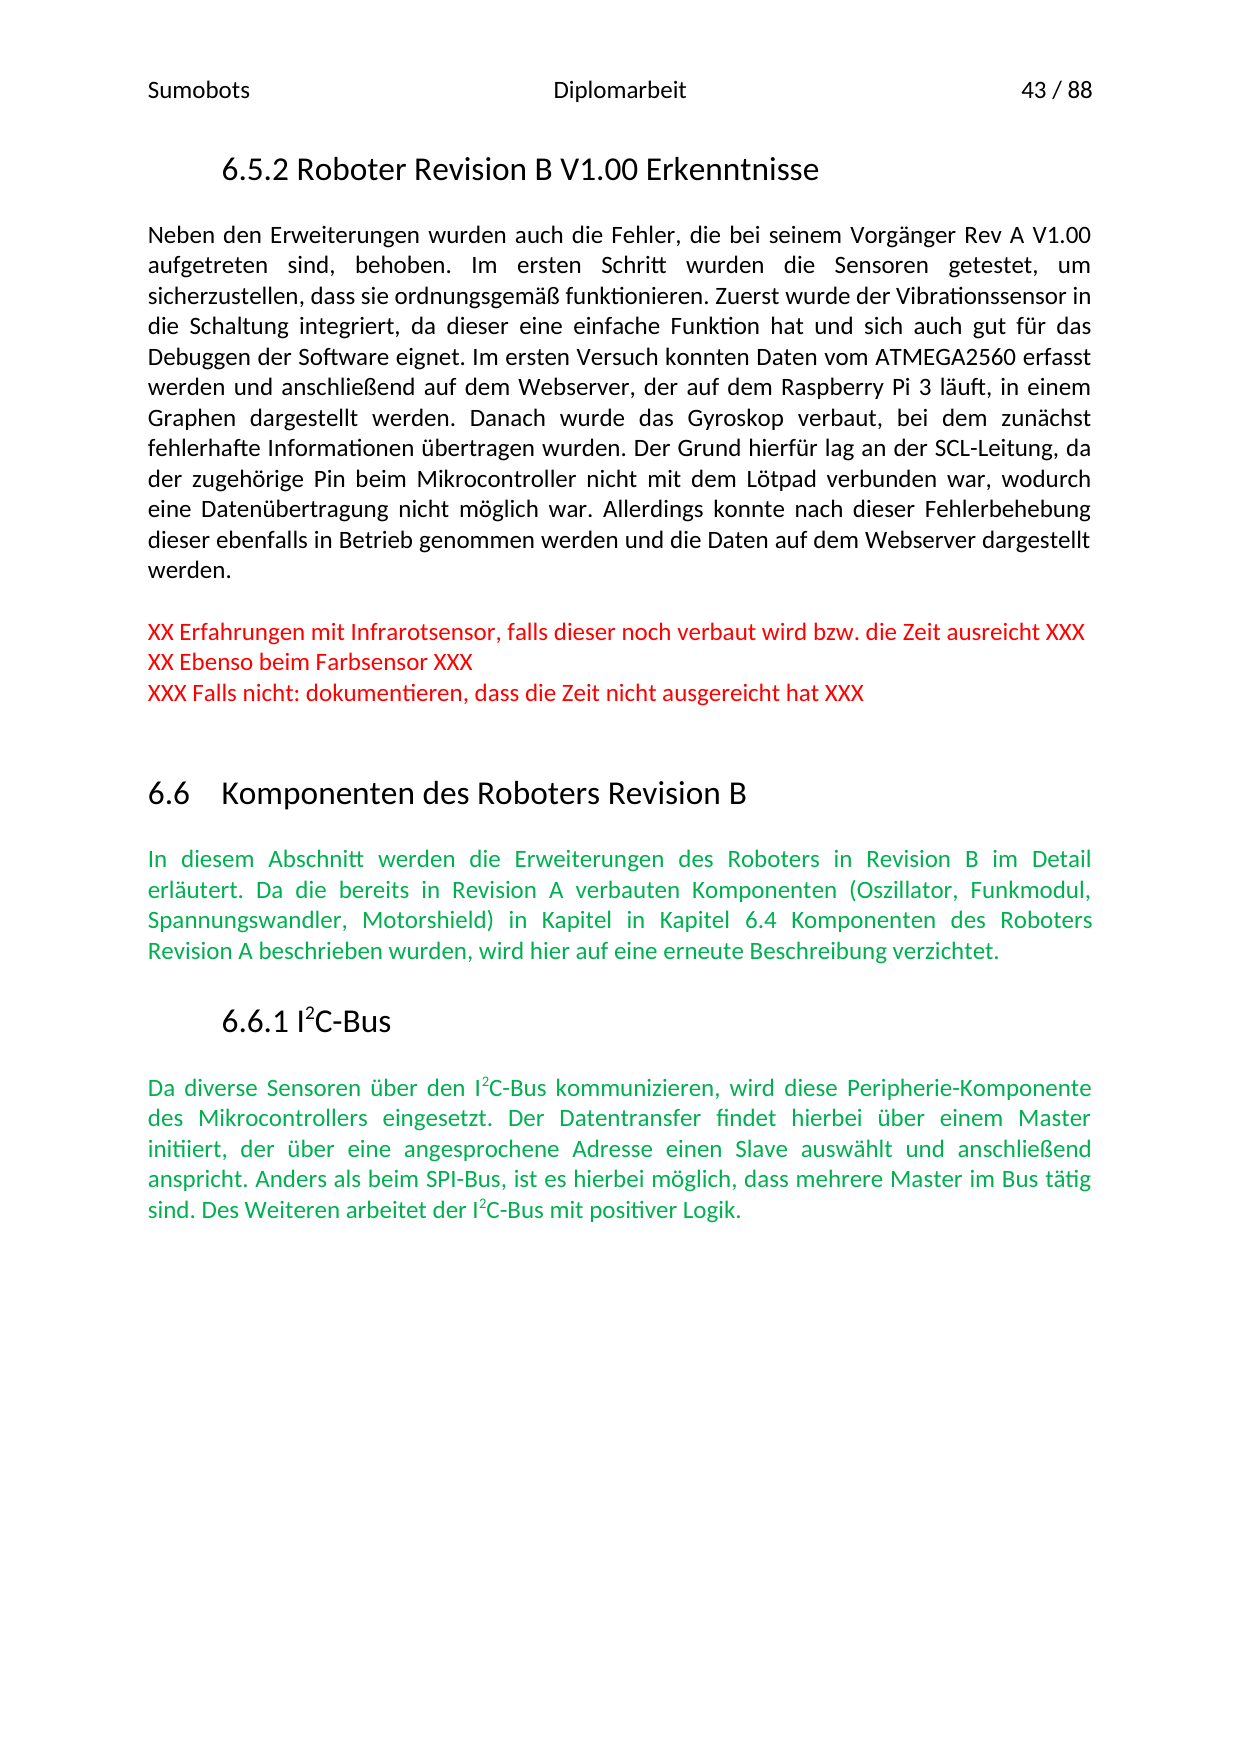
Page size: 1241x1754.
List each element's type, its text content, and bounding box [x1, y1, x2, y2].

subtitle Roboter Revision B V1.00 Erkenntnisse [221, 148, 1093, 188]
text XX Ebenso beim Farbsensor XXX [148, 646, 1093, 677]
subtitle Komponenten des Roboters Revision B [148, 772, 1093, 813]
subtitle I2C-Bus [221, 1000, 1093, 1041]
text Da diverse Sensoren über den I2C-Bus kommunizieren, wird diese Peripherie-Komponente des Mikrocontrollers eingesetzt. Der Datentransfer findet hierbei über einem Master initiiert, der über eine angesprochene Adresse einen Slave auswählt und anschließend anspricht. Anders als beim SPI-Bus, ist es hierbei möglich, dass mehrere Master im Bus tätig sind. Des Weiteren arbeitet der I2C-Bus mit positiver Logik. [148, 1072, 1093, 1224]
text Neben den Erweiterungen wurden auch die Fehler, die bei seinem Vorgänger Rev A V1.00 aufgetreten sind, behoben. Im ersten Schritt wurden die Sensoren getestet, um sicherzustellen, dass sie ordnungsgemäß funktionieren. Zuerst wurde der Vibrationssensor in die Schaltung integriert, da dieser eine einfache Funktion hat und sich auch gut für das Debuggen der Software eignet. Im ersten Versuch konnten Daten vom ATMEGA2560 erfasst werden und anschließend auf dem Webserver, der auf dem Raspberry Pi 3 läuft, in einem Graphen dargestellt werden. Danach wurde das Gyroskop verbaut, bei dem zunächst fehlerhafte Informationen übertragen wurden. Der Grund hierfür lag an der SCL-Leitung, da der zugehörige Pin beim Mikrocontroller nicht mit dem Lötpad verbunden war, wodurch eine Datenübertragung nicht möglich war. Allerdings konnte nach dieser Fehlerbehebung dieser ebenfalls in Betrieb genommen werden und die Daten auf dem Webserver dargestellt werden. [148, 219, 1093, 585]
text XXX Falls nicht: dokumentieren, dass die Zeit nicht ausgereicht hat XXX [148, 677, 1093, 707]
text XX Erfahrungen mit Infrarotsensor, falls dieser noch verbaut wird bzw. die Zeit ausreicht XXX [148, 616, 1093, 646]
text In diesem Abschnitt werden die Erweiterungen des Roboters in Revision B im Detail erläutert. Da die bereits in Revision A verbauten Komponenten (Oszillator, Funkmodul, Spannungswandler, Motorshield) in Kapitel in Kapitel 6.4 Komponenten des Roboters Revision A beschrieben wurden, wird hier auf eine erneute Beschreibung verzichtet. [148, 844, 1093, 966]
